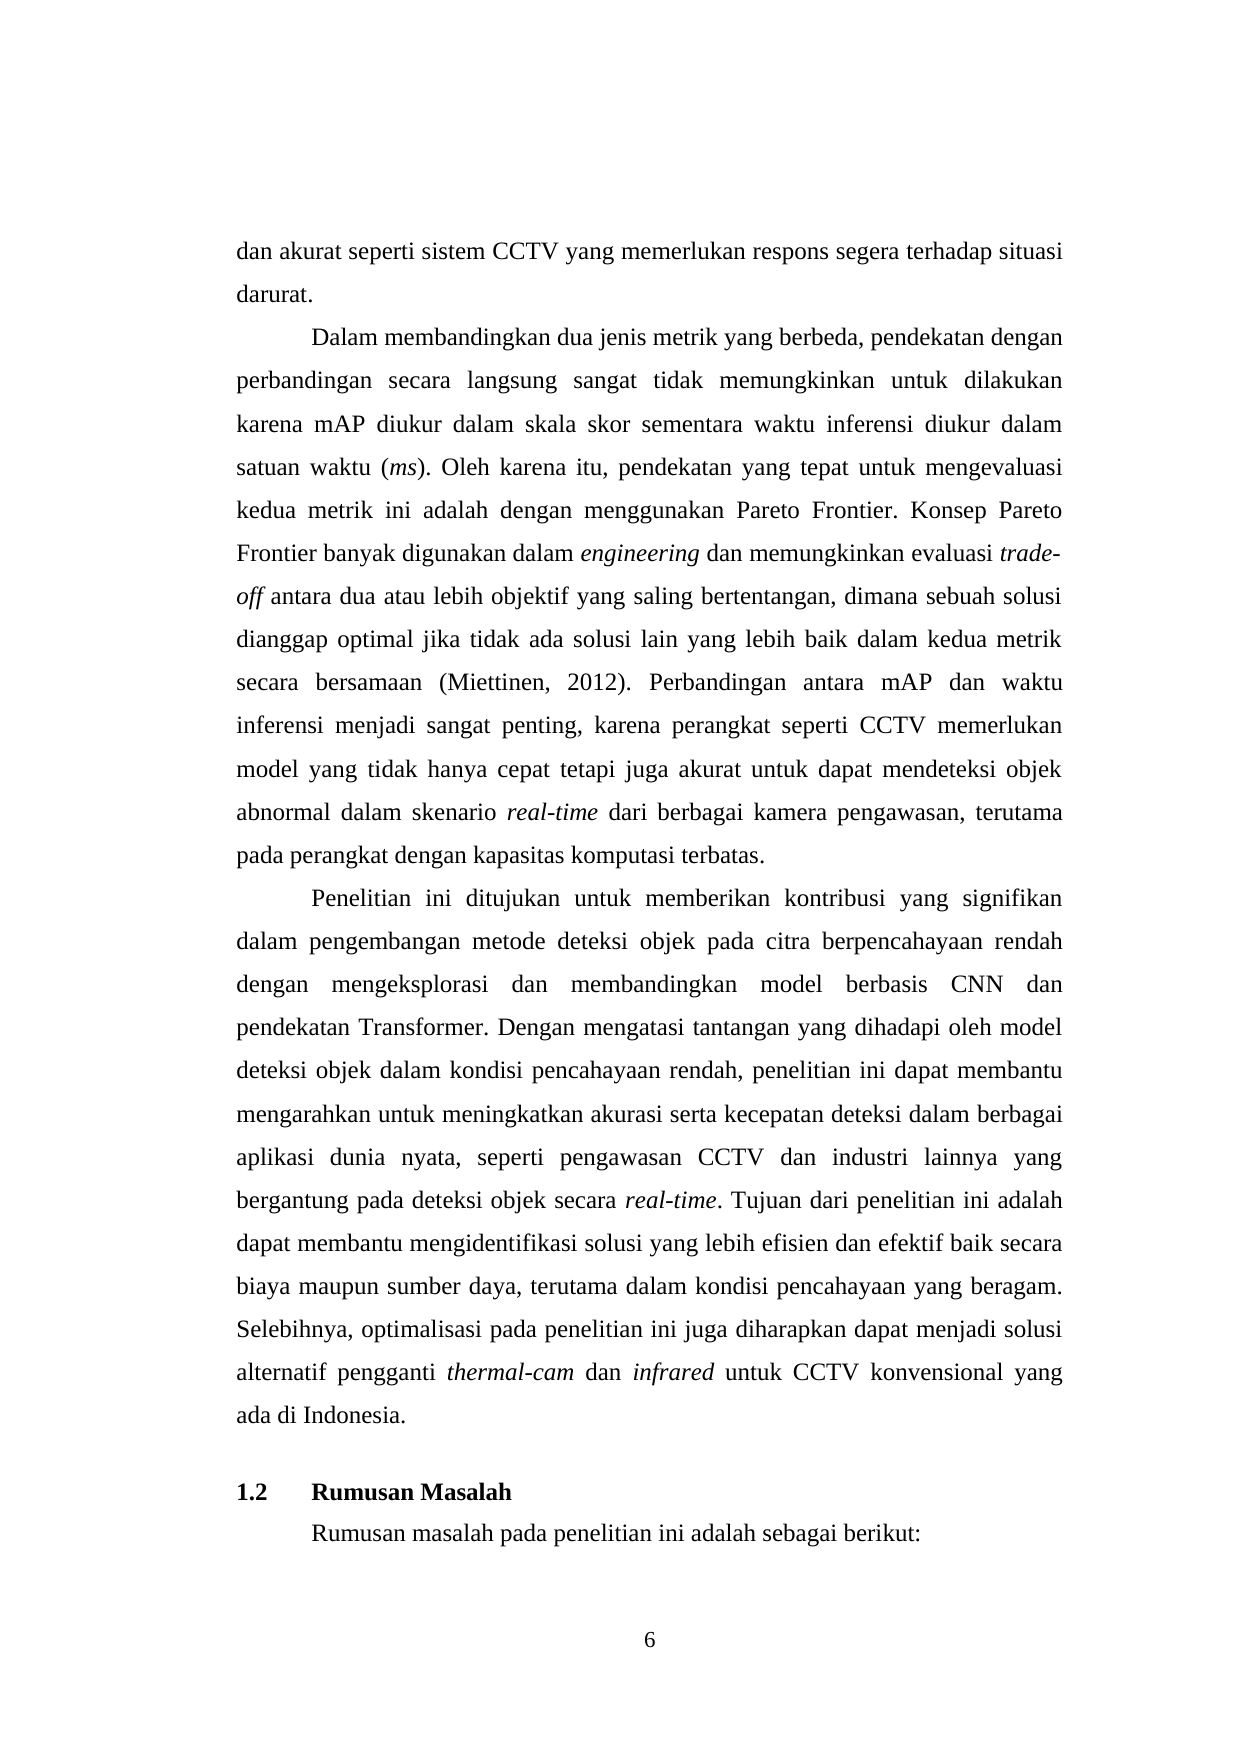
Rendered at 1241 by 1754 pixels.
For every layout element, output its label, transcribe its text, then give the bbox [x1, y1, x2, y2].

text Penelitian ini ditujukan untuk memberikan kontribusi yang signifikan dalam pengembangan metode deteksi objek pada citra berpencahayaan rendah dengan mengeksplorasi dan membandingkan model berbasis CNN dan pendekatan Transformer. Dengan mengatasi tantangan yang dihadapi oleh model deteksi objek dalam kondisi pencahayaan rendah, penelitian ini dapat membantu mengarahkan untuk meningkatkan akurasi serta kecepatan deteksi dalam berbagai aplikasi dunia nyata, seperti pengawasan CCTV dan industri lainnya yang bergantung pada deteksi objek secara real-time. Tujuan dari penelitian ini adalah dapat membantu mengidentifikasi solusi yang lebih efisien dan efektif baik secara biaya maupun sumber daya, terutama dalam kondisi pencahayaan yang beragam. Selebihnya, optimalisasi pada penelitian ini juga diharapkan dapat menjadi solusi alternatif pengganti thermal-cam dan infrared untuk CCTV konvensional yang ada di Indonesia. [236, 883, 1063, 1429]
text Dalam membandingkan dua jenis metrik yang berbeda, pendekatan dengan perbandingan secara langsung sangat tidak memungkinkan untuk dilakukan karena mAP diukur dalam skala skor sementara waktu inferensi diukur dalam satuan waktu (ms). Oleh karena itu, pendekatan yang tepat untuk mengevaluasi kedua metrik ini adalah dengan menggunakan Pareto Frontier. Konsep Pareto Frontier banyak digunakan dalam engineering dan memungkinkan evaluasi trade-off antara dua atau lebih objektif yang saling bertentangan, dimana sebuah solusi dianggap optimal jika tidak ada solusi lain yang lebih baik dalam kedua metrik secara bersamaan (Miettinen, 2012). Perbandingan antara mAP dan waktu inferensi menjadi sangat penting, karena perangkat seperti CCTV memerlukan model yang tidak hanya cepat tetapi juga akurat untuk dapat mendeteksi objek abnormal dalam skenario real-time dari berbagai kamera pengawasan, terutama pada perangkat dengan kapasitas komputasi terbatas. [236, 322, 1063, 869]
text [236, 236, 1063, 308]
text Rumusan masalah pada penelitian ini adalah sebagai berikut: [236, 1518, 1063, 1547]
subtitle 1.2 Rumusan Masalah [236, 1477, 1063, 1506]
